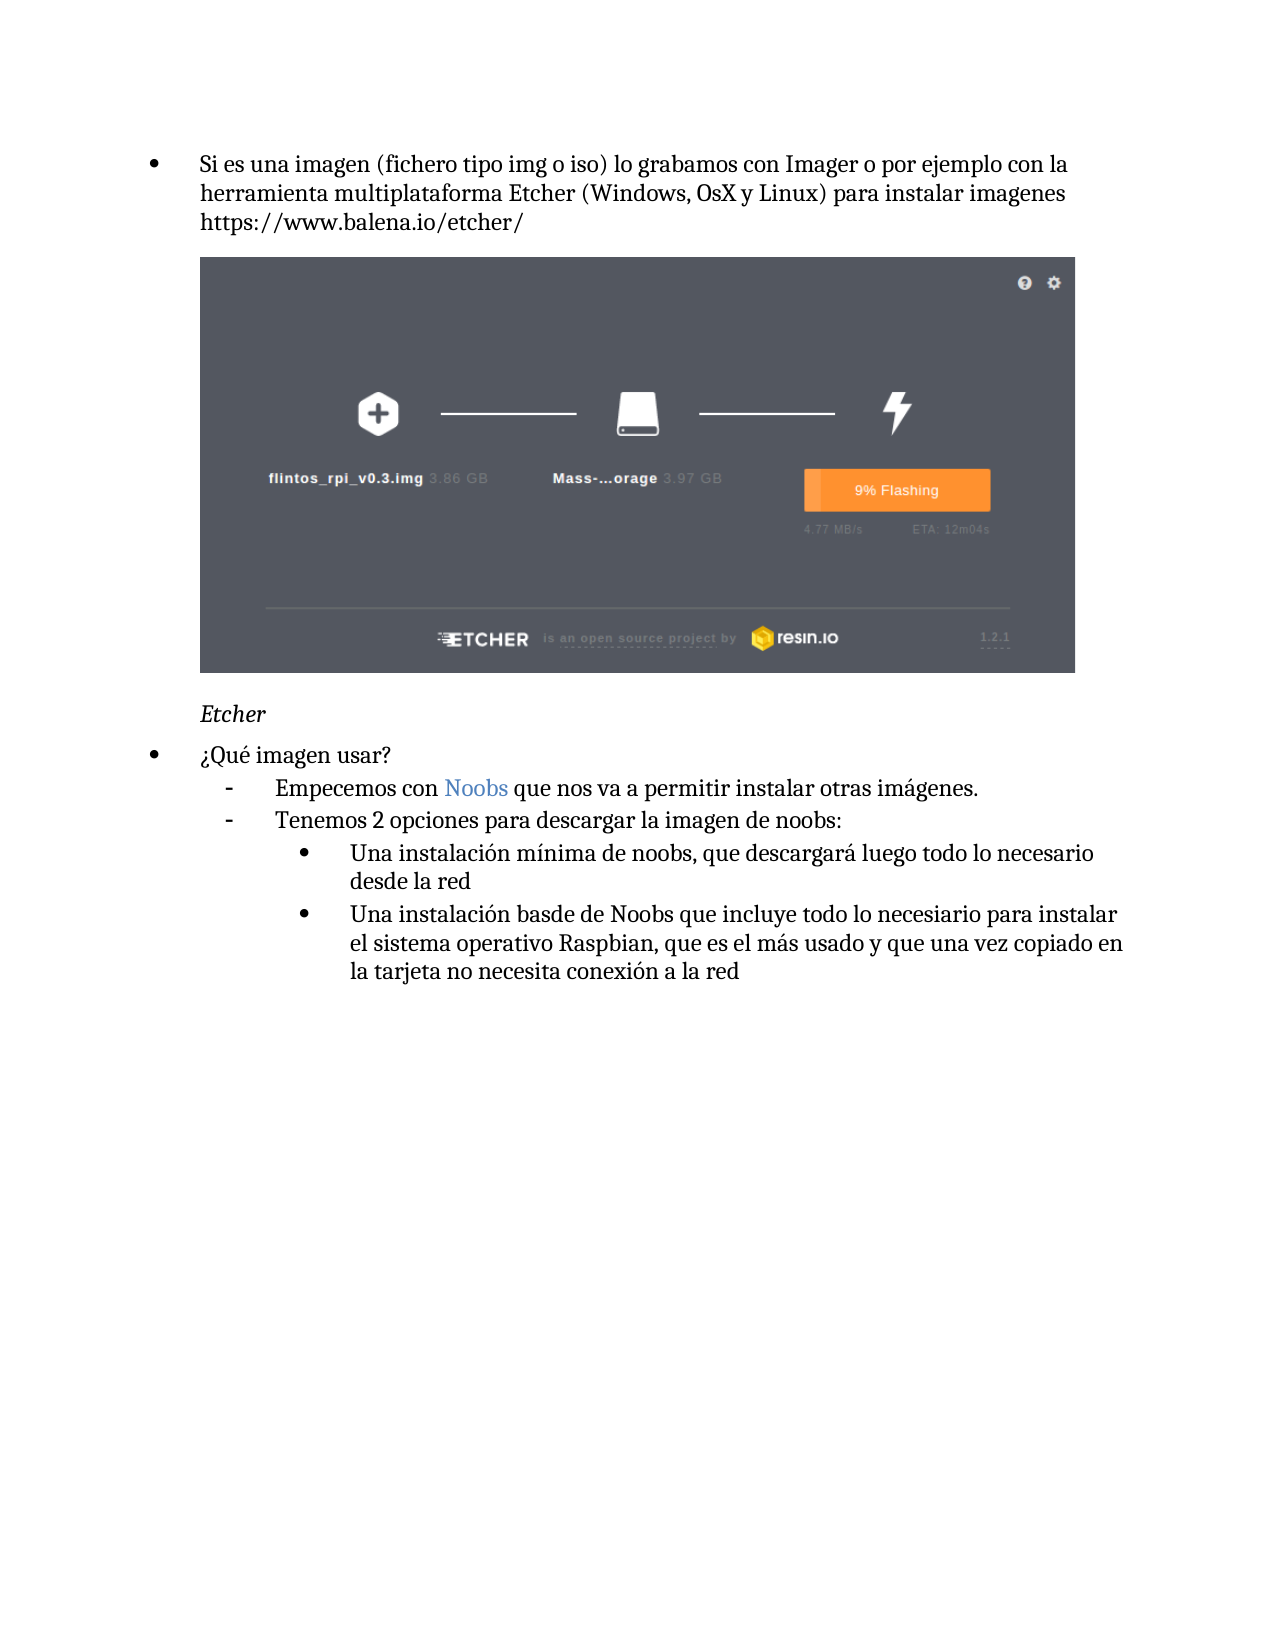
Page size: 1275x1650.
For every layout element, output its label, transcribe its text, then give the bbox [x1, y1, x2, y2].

list Si es una imagen (fichero tipo img o iso) lo grabamos con Imager o por ejemplo con la herramienta multiplataforma Etcher (Windows, OsX y Linux) para instalar imagenes https://www.balena.io/etcher/ [150, 150, 1125, 236]
list Empecemos con Noobs que nos va a permitir instalar otras imágenes. [225, 773, 1125, 802]
list Una instalación mínima de noobs, que descargará luego todo lo necesario desde la red [300, 838, 1125, 896]
list Una instalación basde de Noobs que incluye todo lo necesiario para instalar el sistema operativo Raspbian, que es el más usado y que una vez copiado en la tarjeta no necesita conexión a la red [300, 900, 1125, 986]
picture [200, 257, 1075, 673]
list ¿Qué imagen usar? [150, 741, 1125, 770]
list Etcher [150, 700, 1125, 728]
list Tenemos 2 opciones para descargar la imagen de noobs: [225, 806, 1125, 835]
